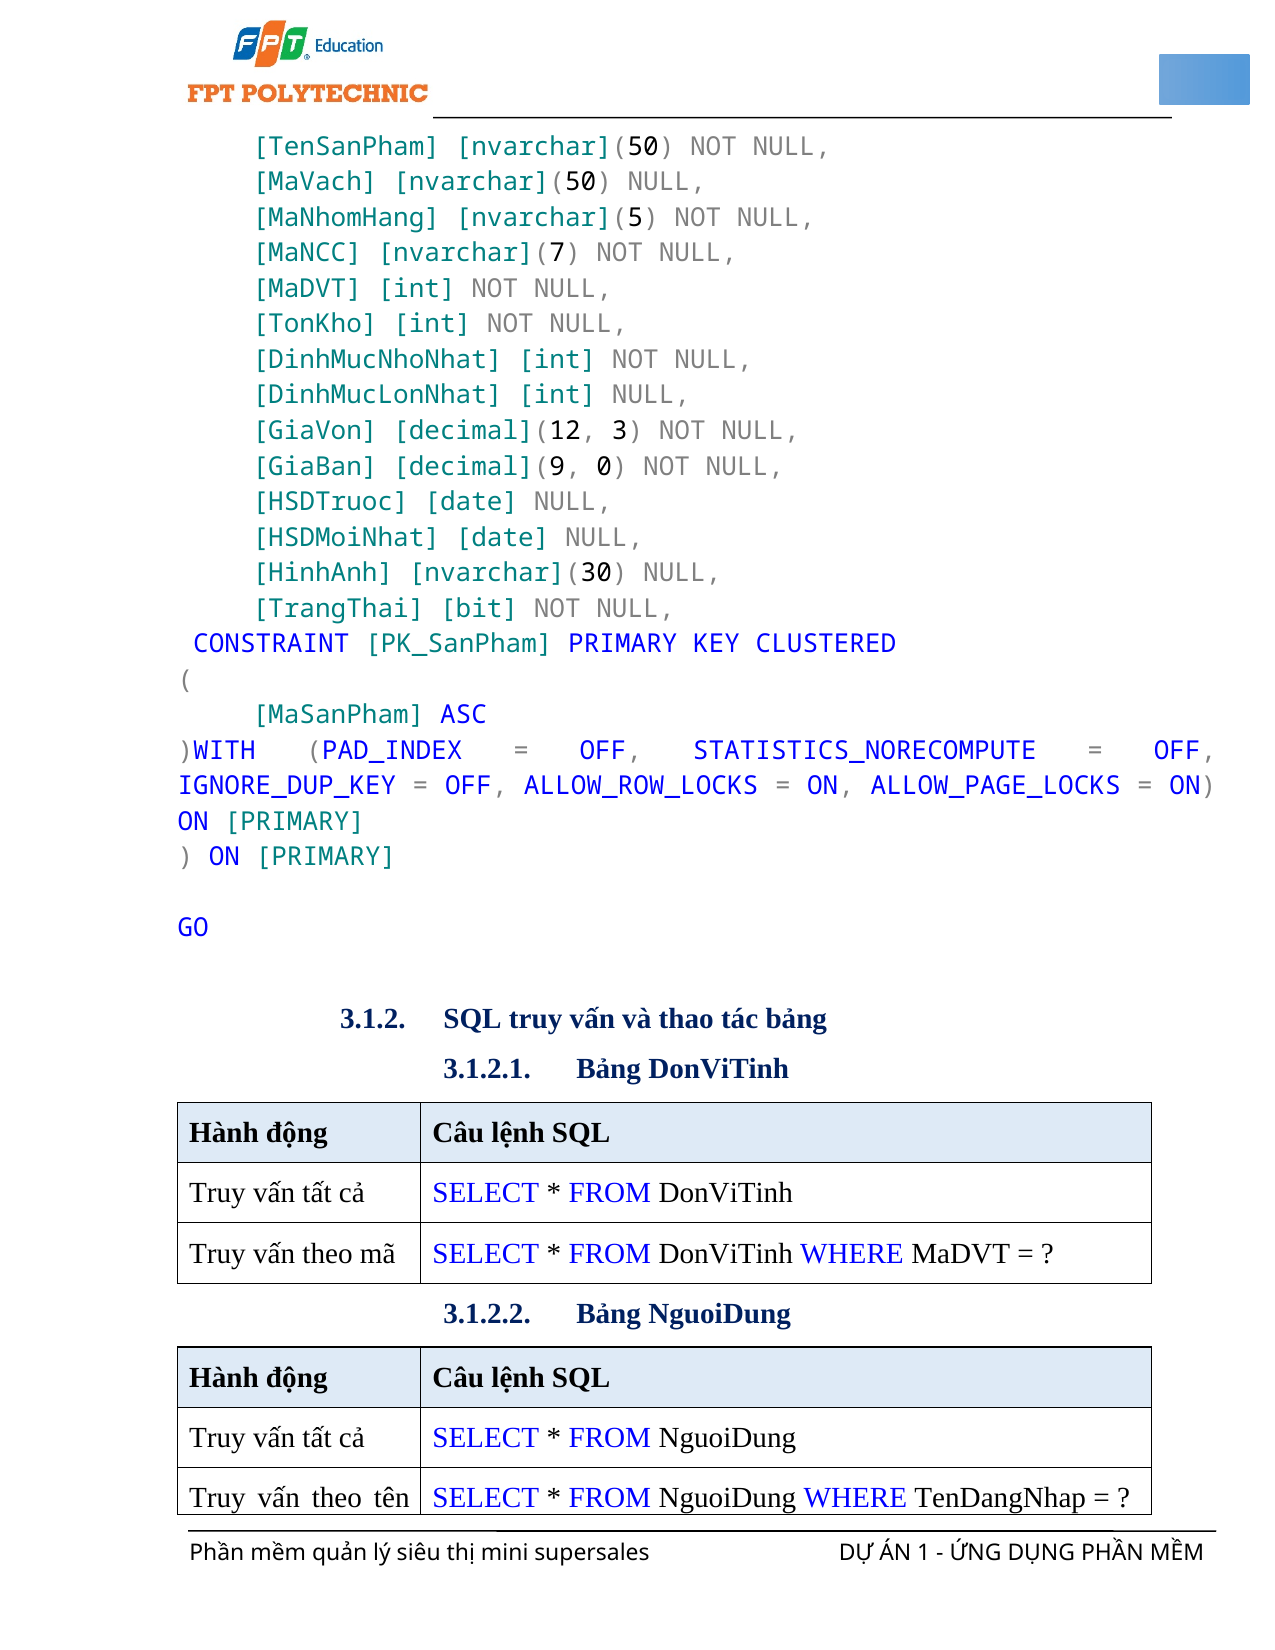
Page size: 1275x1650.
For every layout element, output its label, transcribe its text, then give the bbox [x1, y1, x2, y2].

text ( [177, 660, 1216, 696]
text [HSDMoiNhat] [date] NULL, [177, 518, 1216, 554]
text [DinhMucLonNhat] [int] NULL, [177, 376, 1216, 412]
text [DinhMucNhoNhat] [int] NOT NULL, [177, 341, 1216, 376]
subtitle SQL truy vấn và thao tác bảng [177, 1001, 1216, 1035]
list Bảng DonViTinh [177, 1052, 1216, 1085]
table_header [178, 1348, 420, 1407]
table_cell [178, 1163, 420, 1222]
text GO [177, 909, 1216, 944]
text [GiaVon] [decimal](12, 3) NOT NULL, [177, 412, 1216, 447]
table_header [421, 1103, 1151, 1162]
text [MaVach] [nvarchar](50) NULL, [177, 163, 1216, 198]
text [HSDTruoc] [date] NULL, [177, 483, 1216, 518]
text [MaDVT] [int] NOT NULL, [177, 269, 1216, 305]
text CONSTRAINT [PK_SanPham] PRIMARY KEY CLUSTERED [177, 625, 1216, 660]
text ) ON [PRIMARY] [177, 838, 1216, 873]
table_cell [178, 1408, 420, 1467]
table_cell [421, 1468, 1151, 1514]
list Bảng NguoiDung [177, 1296, 1216, 1329]
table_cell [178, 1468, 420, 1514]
text [GiaBan] [decimal](9, 0) NOT NULL, [177, 447, 1216, 483]
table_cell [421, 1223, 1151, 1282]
text [TonKho] [int] NOT NULL, [177, 305, 1216, 341]
picture [179, 8, 433, 118]
text [MaSanPham] ASC [177, 696, 1216, 731]
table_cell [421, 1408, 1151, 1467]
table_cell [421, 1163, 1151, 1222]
text [MaNhomHang] [nvarchar](5) NOT NULL, [177, 198, 1216, 234]
text [TrangThai] [bit] NOT NULL, [177, 589, 1216, 625]
text [TenSanPham] [nvarchar](50) NOT NULL, [177, 127, 1216, 163]
text )WITH (PAD_INDEX = OFF, STATISTICS_NORECOMPUTE = OFF, IGNORE_DUP_KEY = OFF, ALLOW_ROW_LOCKS = ON, ALLOW_PAGE_LOCKS = ON) ON [PRIMARY] [177, 731, 1216, 838]
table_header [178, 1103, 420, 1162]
text [MaNCC] [nvarchar](7) NOT NULL, [177, 234, 1216, 269]
text [HinhAnh] [nvarchar](30) NULL, [177, 554, 1216, 589]
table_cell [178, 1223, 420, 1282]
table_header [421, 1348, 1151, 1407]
